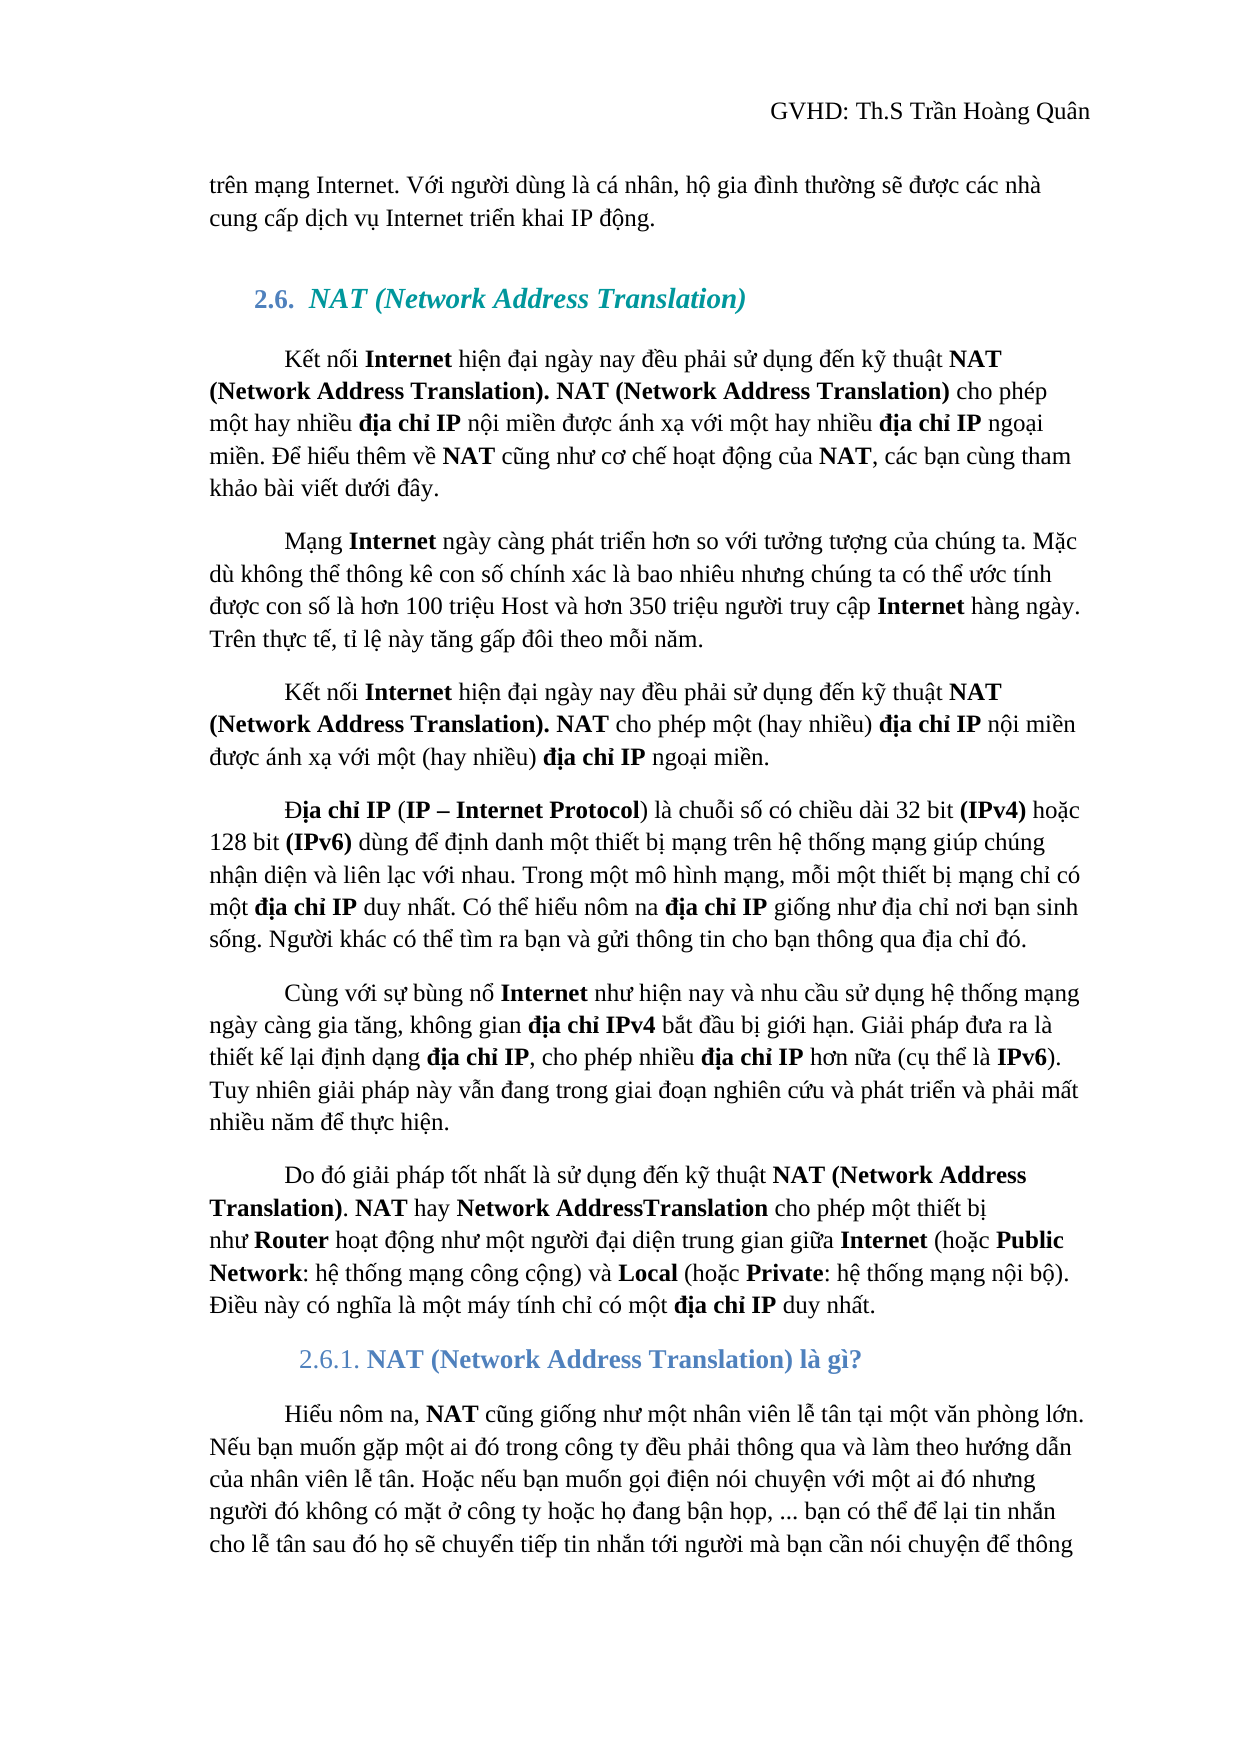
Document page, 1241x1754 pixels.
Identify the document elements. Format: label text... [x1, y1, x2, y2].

text Do đó giải pháp tốt nhất là sử dụng đến kỹ thuật NAT (Network Address Translation). NAT hay Network AddressTranslation cho phép một thiết bị như Router hoạt động như một người đại diện trung gian giữa Internet (hoặc Public Network: hệ thống mạng công cộng) và Local (hoặc Private: hệ thống mạng nội bộ). Điều này có nghĩa là một máy tính chỉ có một địa chỉ IP duy nhất. [209, 1161, 1090, 1319]
text Cùng với sự bùng nổ Internet như hiện nay và nhu cầu sử dụng hệ thống mạng ngày càng gia tăng, không gian địa chỉ IPv4 bắt đầu bị giới hạn. Giải pháp đưa ra là thiết kế lại định dạng địa chỉ IP, cho phép nhiều địa chỉ IP hơn nữa (cụ thể là IPv6). Tuy nhiên giải pháp này vẫn đang trong giai đoạn nghiên cứu và phát triển và phải mất nhiều năm để thực hiện. [209, 978, 1090, 1136]
subtitle NAT (Network Address Translation) [254, 281, 1090, 314]
text Kết nối Internet hiện đại ngày nay đều phải sử dụng đến kỹ thuật NAT (Network Address Translation). NAT cho phép một (hay nhiều) địa chỉ IP nội miền được ánh xạ với một (hay nhiều) địa chỉ IP ngoại miền. [209, 677, 1090, 770]
text Kết nối Internet hiện đại ngày nay đều phải sử dụng đến kỹ thuật NAT (Network Address Translation). NAT (Network Address Translation) cho phép một hay nhiều địa chỉ IP nội miền được ánh xạ với một hay nhiều địa chỉ IP ngoại miền. Để hiểu thêm về NAT cũng như cơ chế hoạt động của NAT, các bạn cùng tham khảo bài viết dưới đây. [209, 344, 1090, 502]
text Địa chỉ IP (IP – Internet Protocol) là chuỗi số có chiều dài 32 bit (IPv4) hoặc 128 bit (IPv6) dùng để định danh một thiết bị mạng trên hệ thống mạng giúp chúng nhận diện và liên lạc với nhau. Trong một mô hình mạng, mỗi một thiết bị mạng chỉ có một địa chỉ IP duy nhất. Có thể hiểu nôm na địa chỉ IP giống như địa chỉ nơi bạn sinh sống. Người khác có thể tìm ra bạn và gửi thông tin cho bạn thông qua địa chỉ đó. [209, 795, 1090, 953]
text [209, 1399, 1090, 1558]
text Mạng Internet ngày càng phát triển hơn so với tưởng tượng của chúng ta. Mặc dù không thể thông kê con số chính xác là bao nhiêu nhưng chúng ta có thể ước tính được con số là hơn 100 triệu Host và hơn 350 triệu người truy cập Internet hàng ngày. Trên thực tế, tỉ lệ này tăng gấp đôi theo mỗi năm. [209, 526, 1090, 652]
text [209, 170, 1090, 231]
subtitle NAT (Network Address Translation) là gì? [299, 1343, 1090, 1374]
